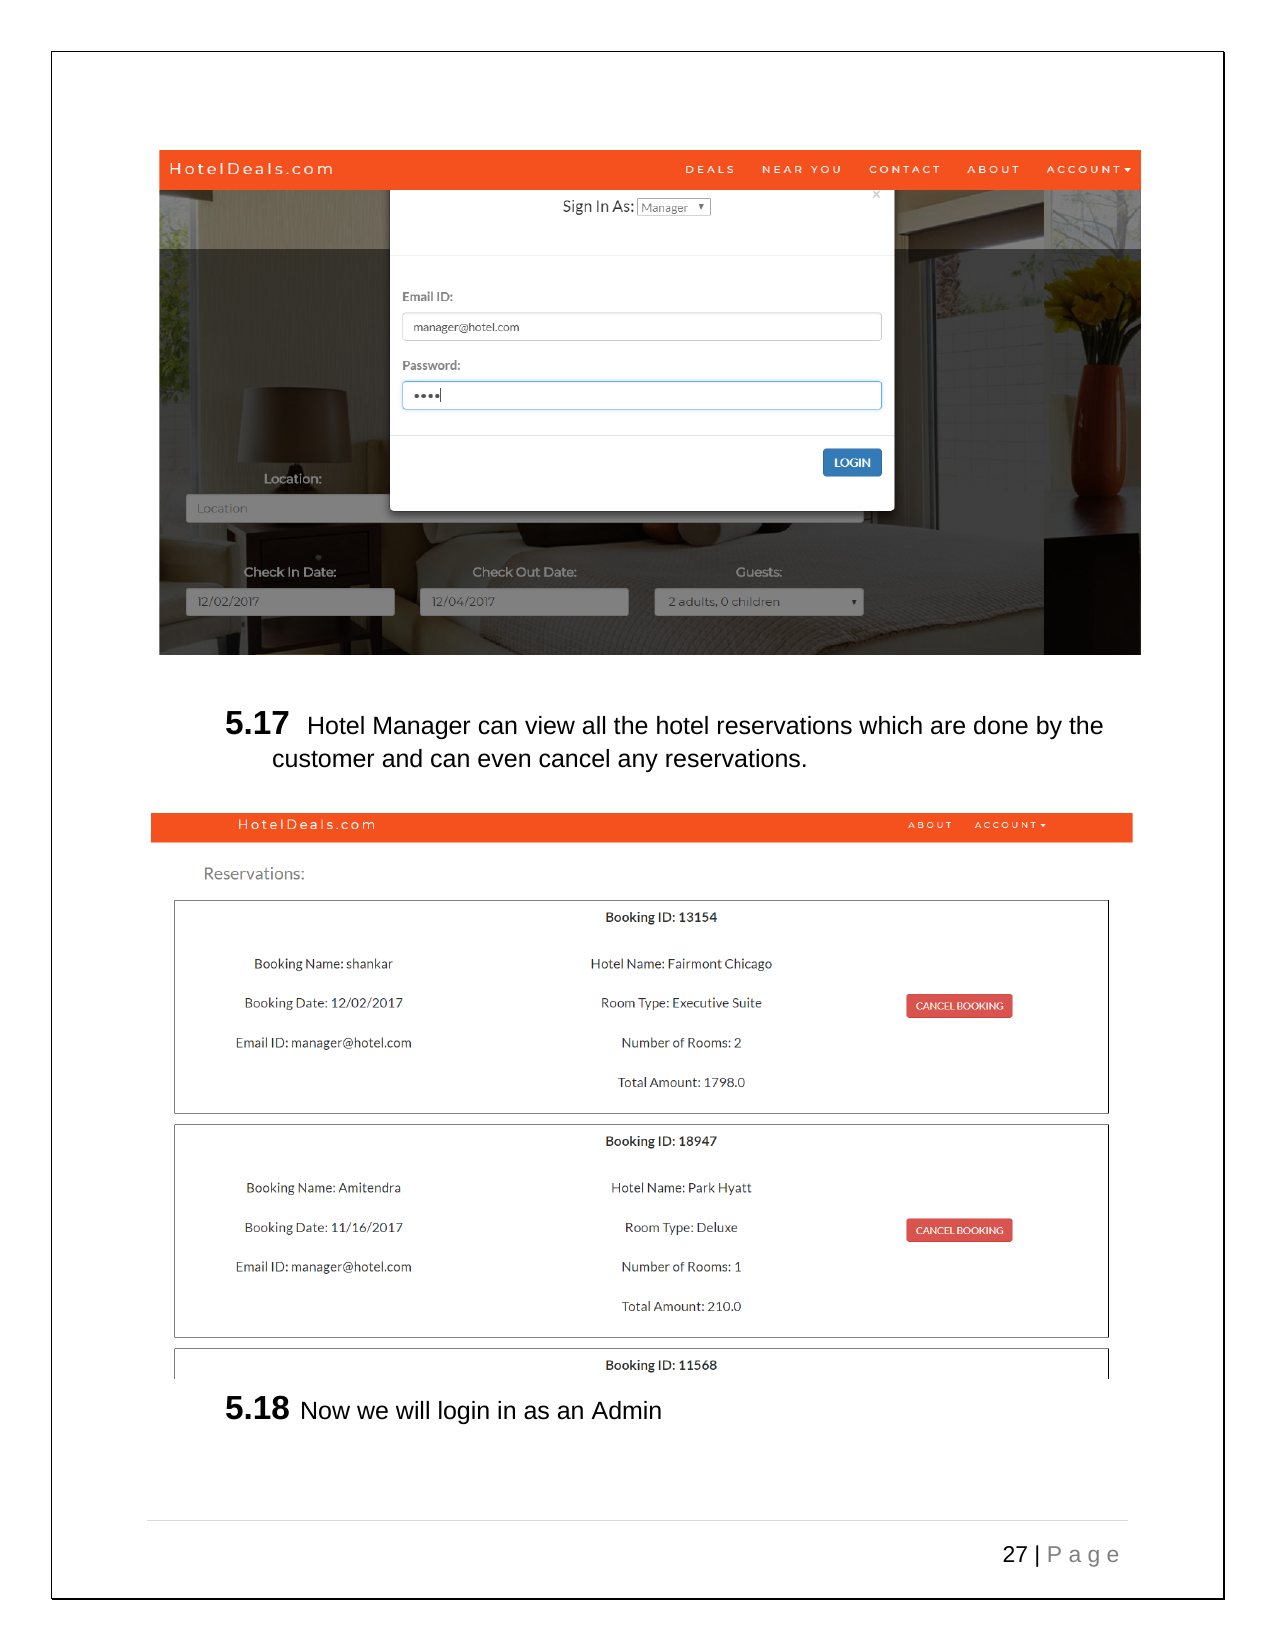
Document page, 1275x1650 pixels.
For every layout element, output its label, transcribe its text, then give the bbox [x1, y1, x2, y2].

picture [151, 813, 1133, 1379]
list Now we will login in as an Admin [225, 1388, 1132, 1457]
picture [159, 150, 1141, 655]
list Hotel Manager can view all the hotel reservations which are done by the customer and can even cancel any reservations. [225, 703, 1132, 772]
